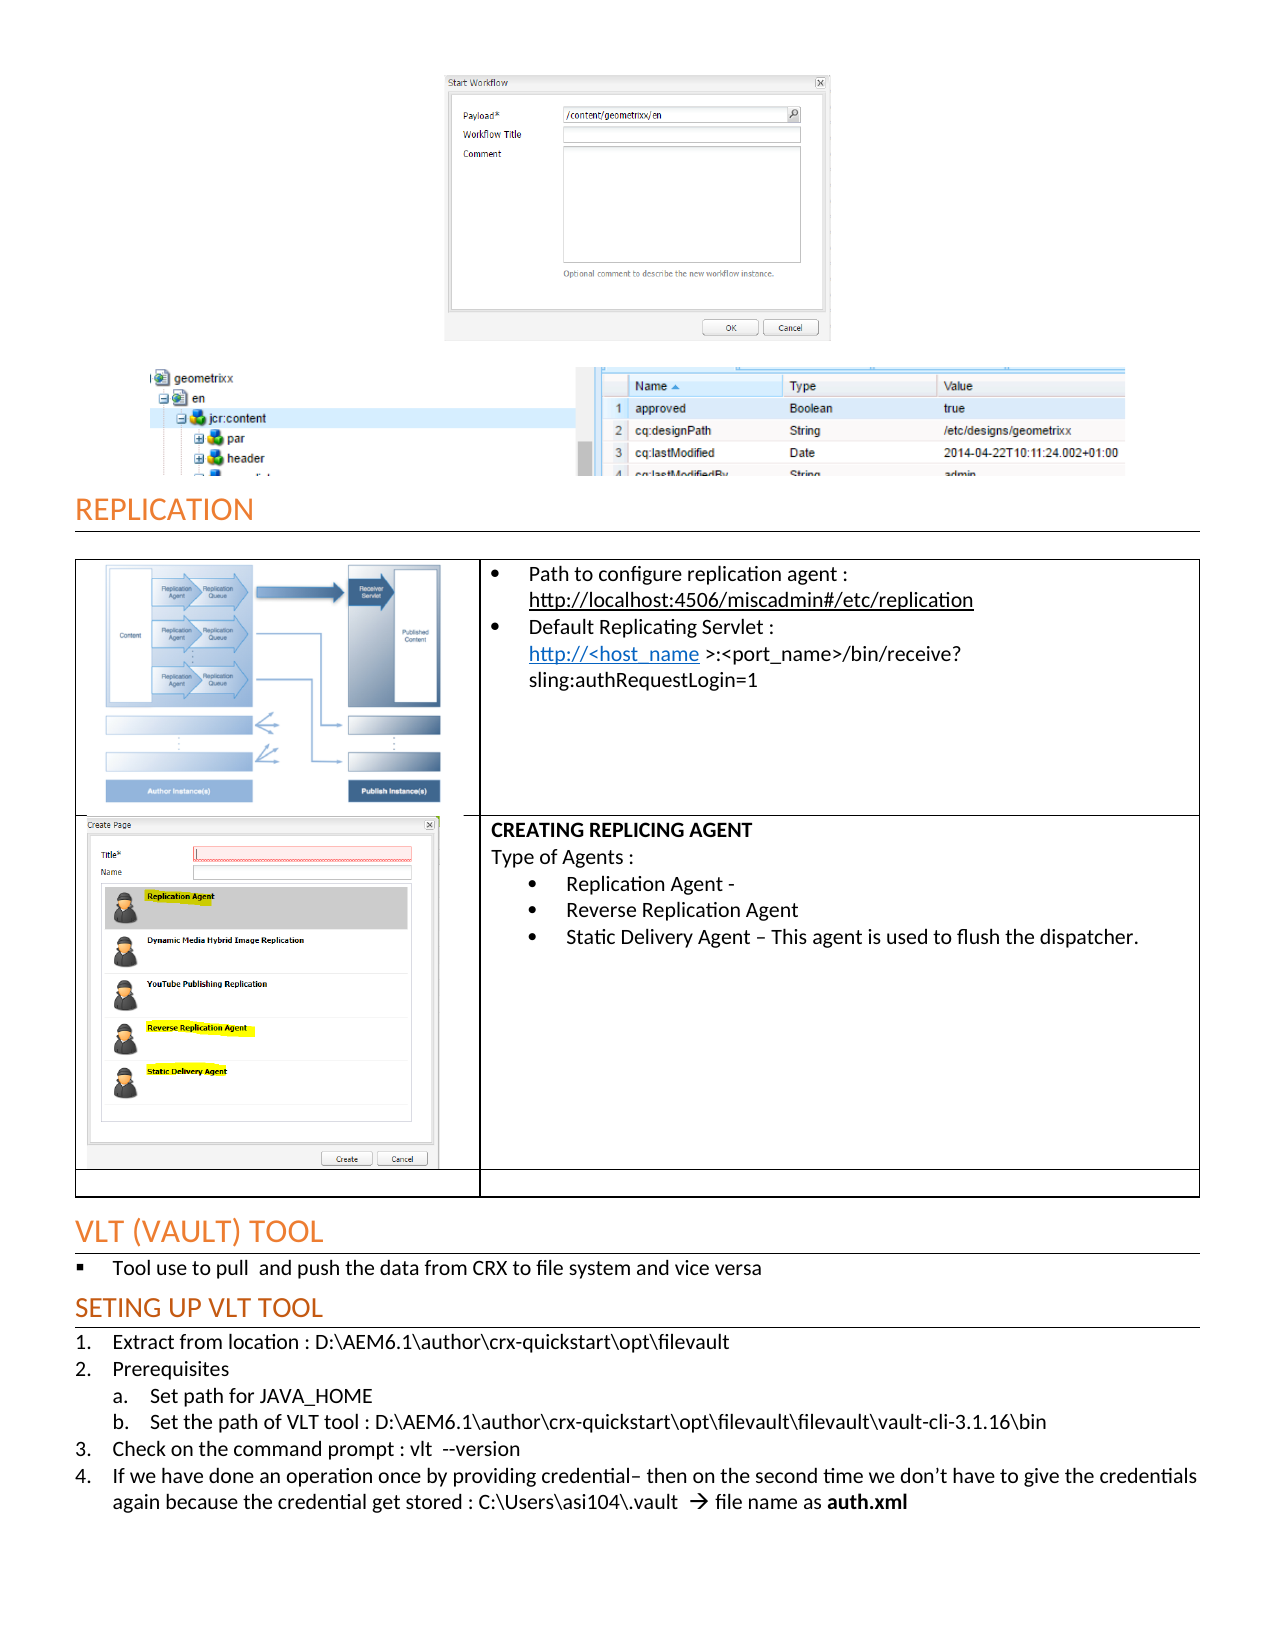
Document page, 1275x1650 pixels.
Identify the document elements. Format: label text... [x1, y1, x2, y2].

subtitle SETING UP VLT TOOL [75, 1289, 1200, 1327]
list Extract from location : D:\AEM6.1\author\crx-quickstart\opt\filevault [75, 1328, 1200, 1355]
table_header [464, 560, 479, 815]
list If we have done an operation once by providing credential– then on the second time we don’t have to give the credentials again because the credential get stored : C:\Users\asi104\.vault file name as auth.xml [75, 1462, 1200, 1515]
picture [150, 367, 1125, 476]
table_cell [440, 816, 479, 1169]
table_cell [481, 1170, 1199, 1196]
table_cell [76, 1170, 479, 1196]
table_header [76, 560, 86, 815]
list Prerequisites [75, 1355, 1200, 1382]
subtitle VLT (VAULT) TOOL [75, 1210, 1200, 1253]
subtitle REPLICATION [75, 488, 1200, 531]
table_cell CREATING REPLICING AGENT Type of Agents : Replication Agent - Reverse Replication Agent Static Delivery Agent – This agent is used to flush the dispatcher. [481, 816, 1199, 1169]
picture [86, 560, 464, 1169]
list Set the path of VLT tool : D:\AEM6.1\author\crx-quickstart\opt\filevault\filevault\vault-cli-3.1.16\bin [112, 1408, 1200, 1435]
table_cell [76, 816, 86, 1169]
table_header Path to configure replication agent : http://localhost:4506/miscadmin#/etc/replication Default Replicating Servlet : http://<host_name >:<port_name>/bin/receive?sling:authRequestLogin=1 [481, 560, 1199, 815]
list Set path for JAVA_HOME [112, 1382, 1200, 1408]
list Tool use to pull and push the data from CRX to file system and vice versa [75, 1254, 1200, 1281]
picture [444, 75, 831, 341]
list Check on the command prompt : vlt --version [75, 1435, 1200, 1462]
